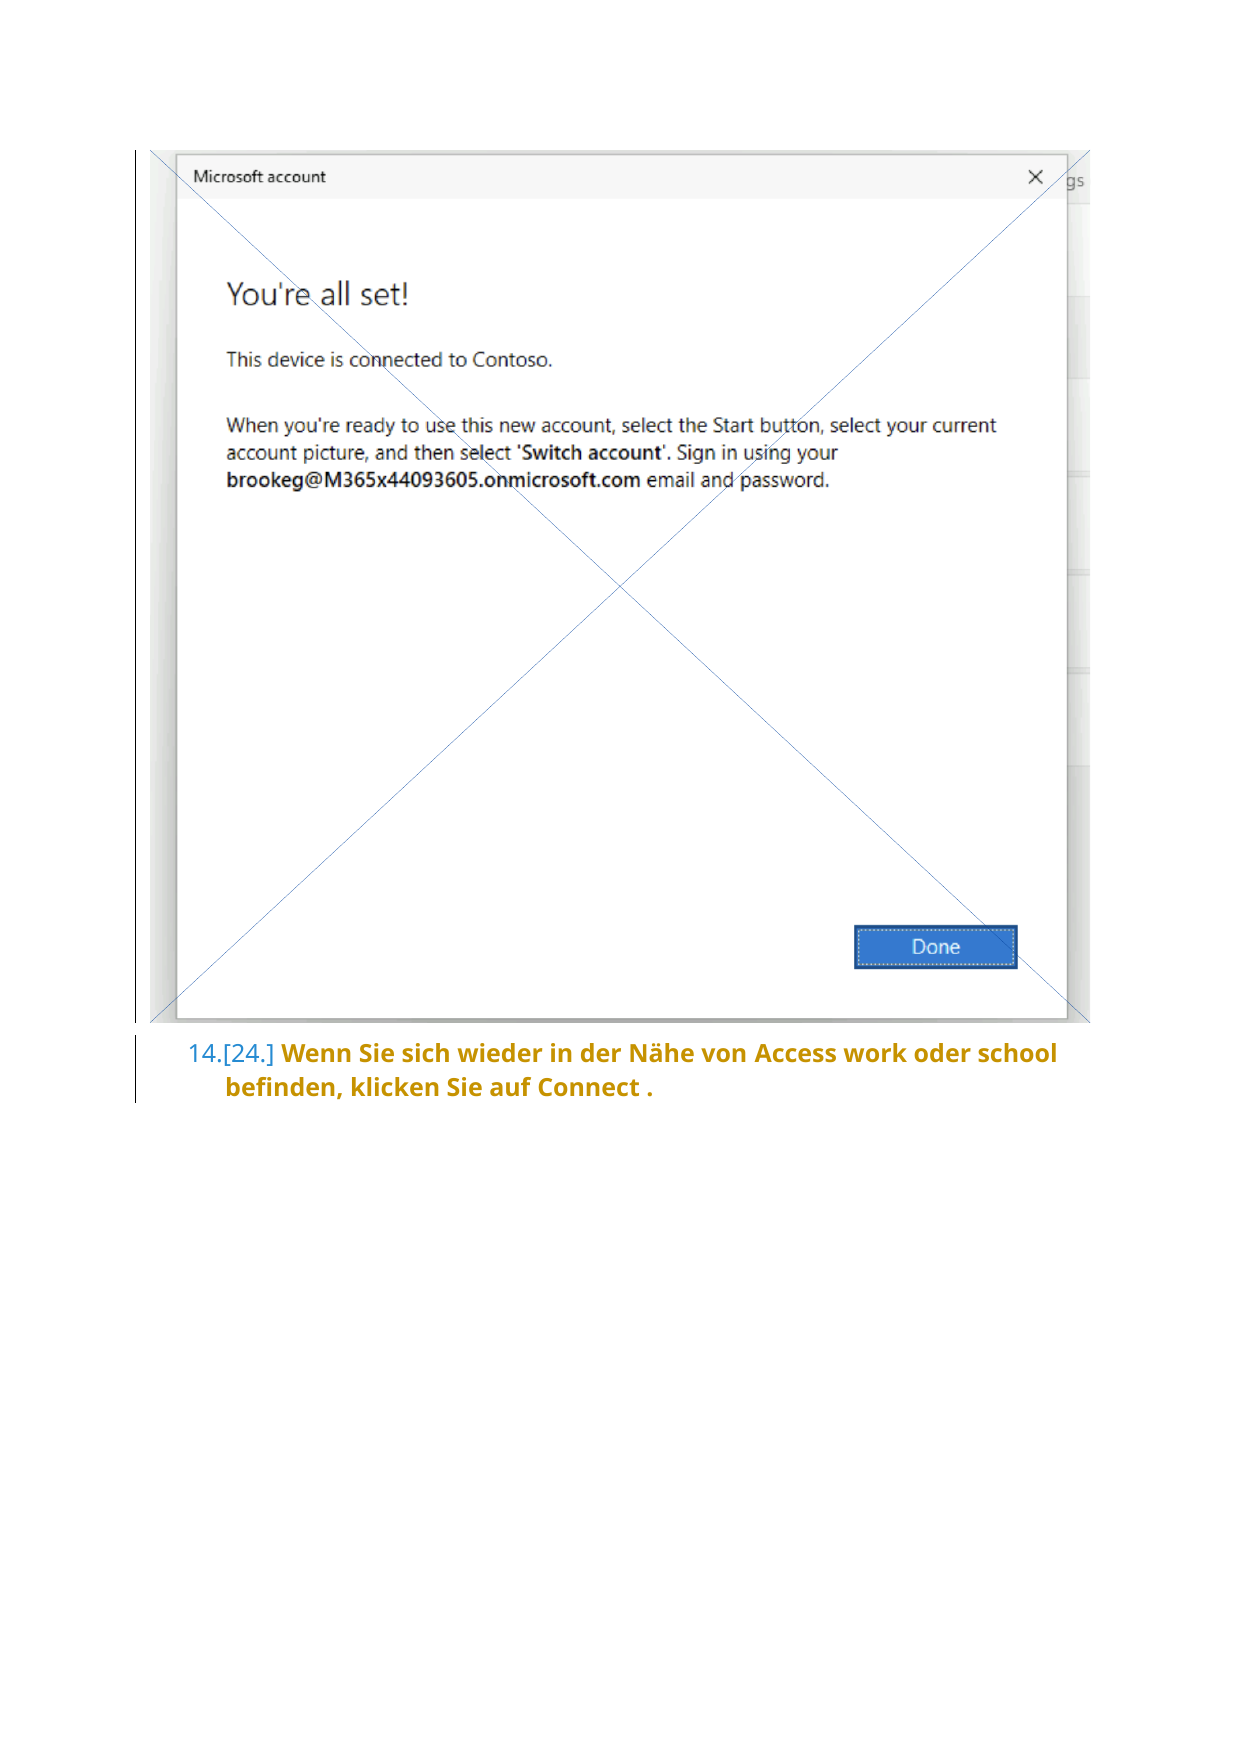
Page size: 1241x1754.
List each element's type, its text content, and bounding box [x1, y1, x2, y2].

list Wenn Sie sich wieder in der Nähe von Access work oder school befinden, klicken Sie auf Connect . [187, 1035, 1090, 1103]
picture [621, 151, 1091, 1022]
picture [151, 588, 1089, 1023]
picture [152, 150, 1088, 585]
picture [150, 152, 619, 1021]
